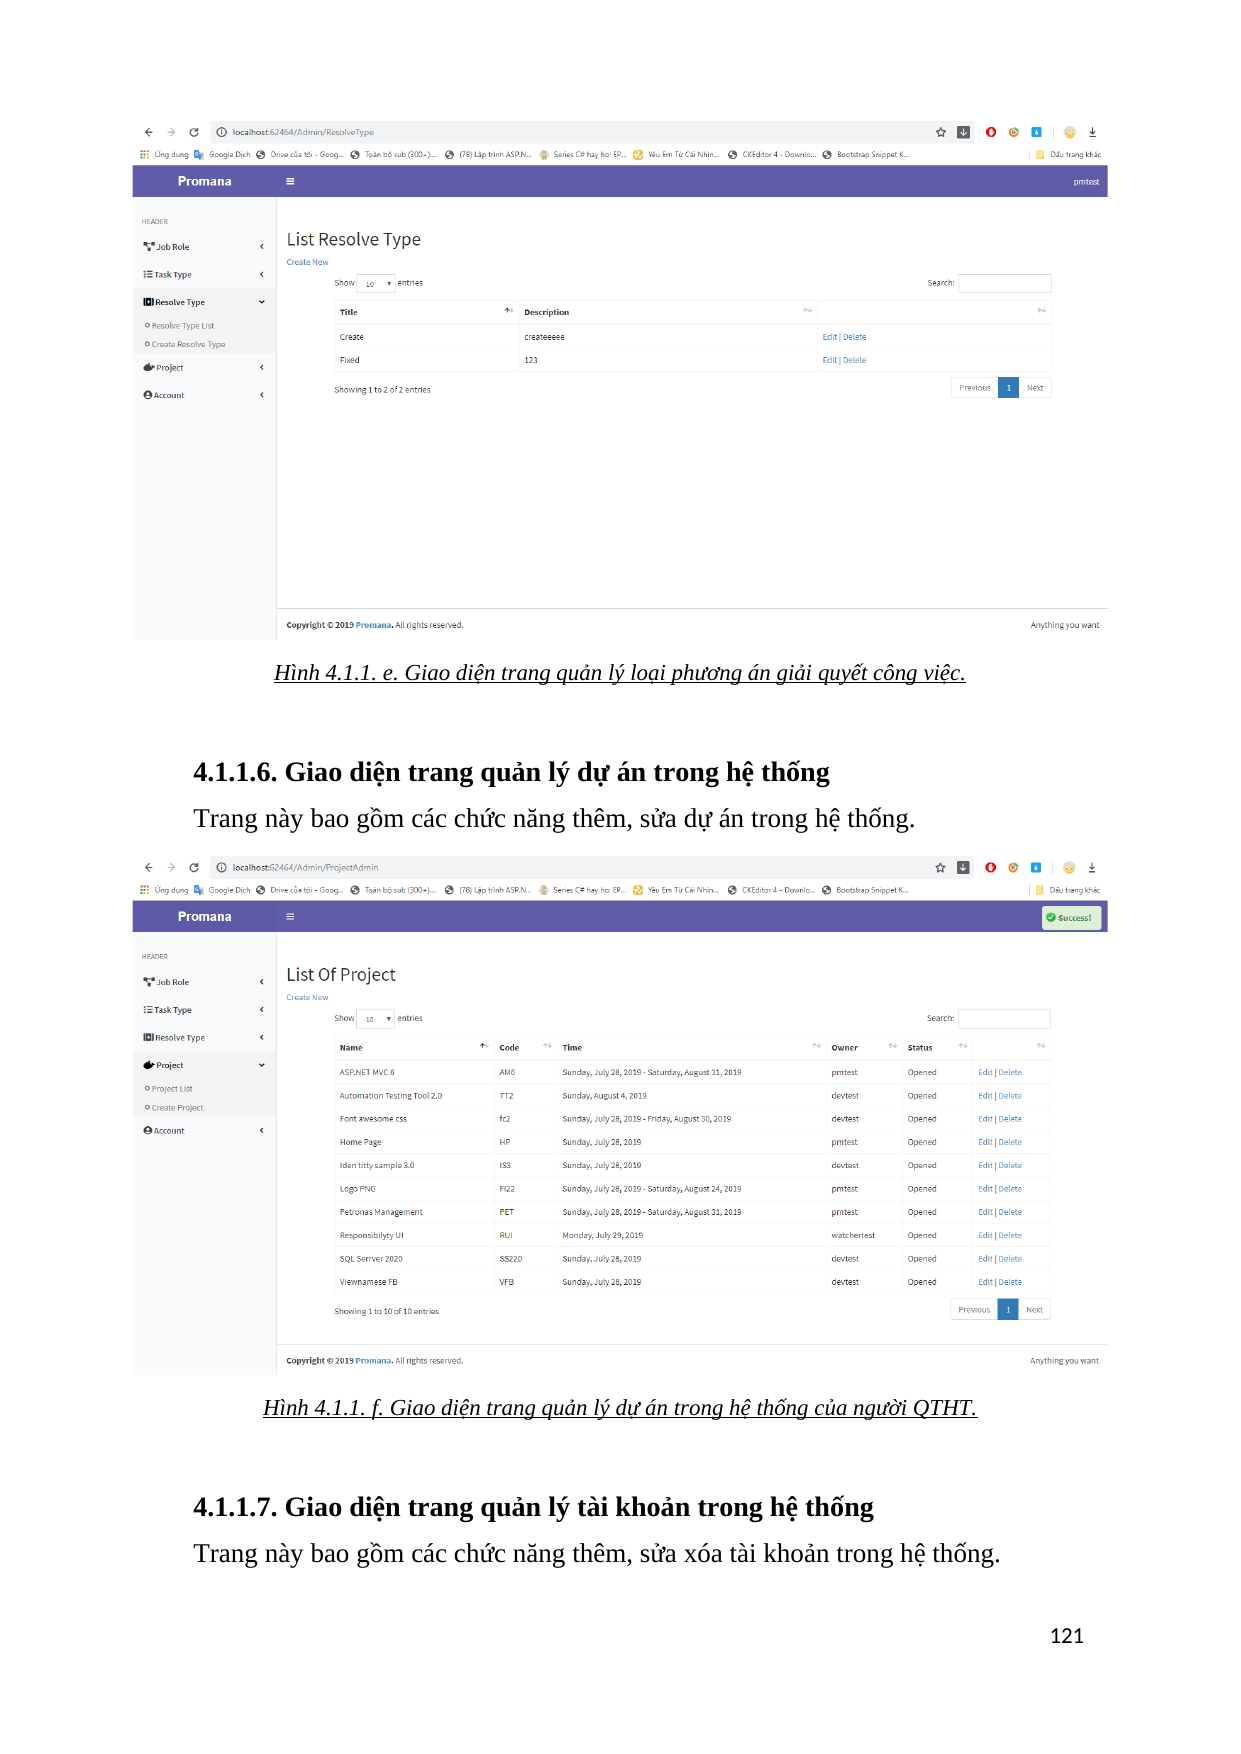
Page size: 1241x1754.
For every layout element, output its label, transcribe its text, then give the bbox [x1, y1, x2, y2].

text Trang này bao gồm các chức năng thêm, sửa xóa tài khoản trong hệ thống. [118, 1538, 1122, 1569]
picture [132, 852, 1108, 1375]
subtitle 4.1.1.6. Giao diện trang quản lý dự án trong hệ thống [118, 755, 1122, 788]
text Hình 4.1.1. f. Giao diện trang quản lý dự án trong hệ thống của người QTHT. [118, 1394, 1122, 1420]
picture [132, 118, 1108, 640]
subtitle 4.1.1.7. Giao diện trang quản lý tài khoản trong hệ thống [118, 1490, 1122, 1523]
text Hình 4.1.1. e. Giao diện trang quản lý loại phương án giải quyết công việc. [118, 659, 1122, 685]
text Trang này bao gồm các chức năng thêm, sửa dự án trong hệ thống. [118, 803, 1122, 834]
